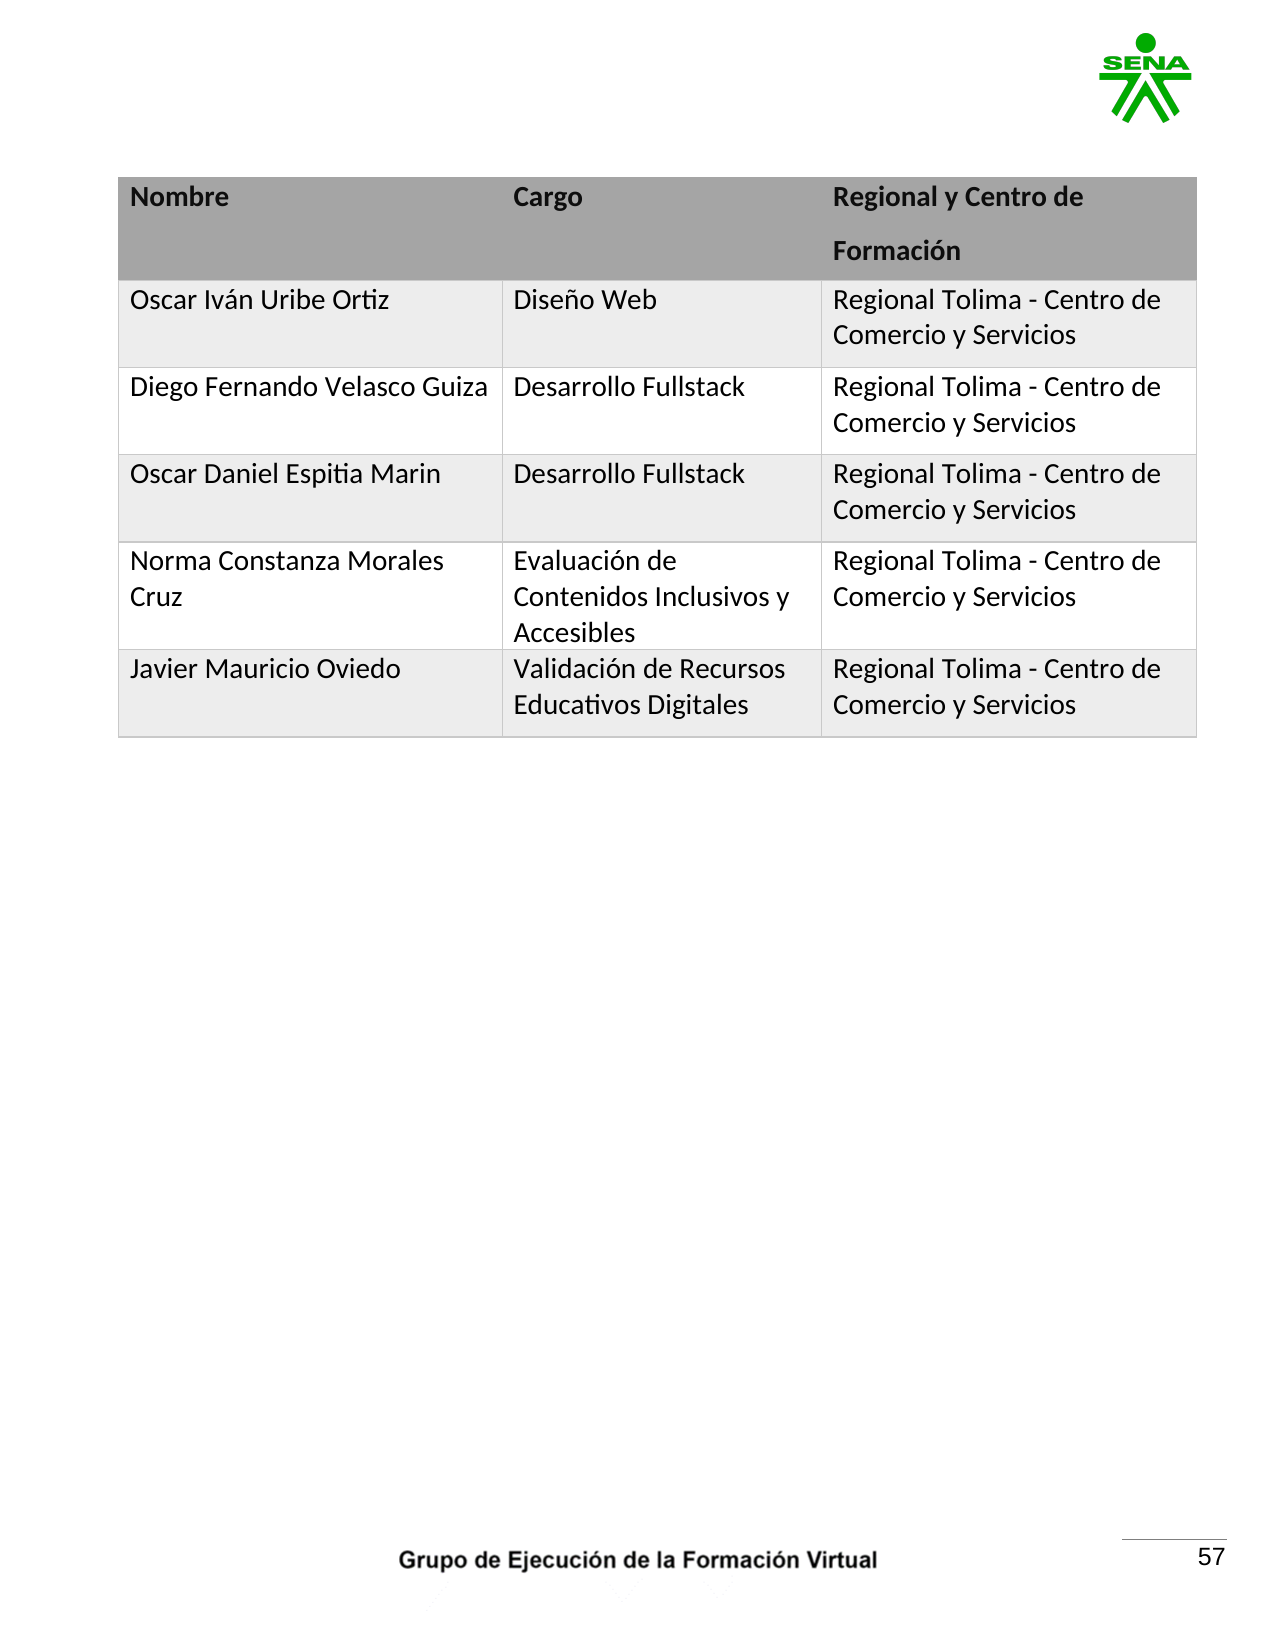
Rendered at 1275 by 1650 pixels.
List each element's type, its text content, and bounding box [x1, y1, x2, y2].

table_cell Regional Tolima - Centro de Comercio y Servicios [822, 650, 1196, 736]
table_cell Validación de Recursos Educativos Digitales [503, 650, 821, 736]
table_cell Desarrollo Fullstack [503, 368, 821, 454]
table_header Regional y Centro de Formación [822, 178, 1196, 280]
table_cell Desarrollo Fullstack [503, 455, 821, 541]
table_cell Evaluación de Contenidos Inclusivos y Accesibles [503, 543, 821, 649]
table_cell Regional Tolima - Centro de Comercio y Servicios [822, 543, 1196, 649]
table_cell Diseño Web [503, 281, 821, 367]
picture [0, 1500, 1275, 1611]
picture [1099, 33, 1192, 123]
table_header Cargo [503, 178, 821, 280]
table_cell Oscar Daniel Espitia Marin [119, 455, 502, 541]
table_cell Regional Tolima - Centro de Comercio y Servicios [822, 281, 1196, 367]
table_header Nombre [119, 178, 502, 280]
table_cell Javier Mauricio Oviedo [119, 650, 502, 736]
table_cell Norma Constanza Morales Cruz [119, 543, 502, 649]
table_cell Regional Tolima - Centro de Comercio y Servicios [822, 368, 1196, 454]
table_cell Diego Fernando Velasco Guiza [119, 368, 502, 454]
table_cell Regional Tolima - Centro de Comercio y Servicios [822, 455, 1196, 541]
table_cell Oscar Iván Uribe Ortiz [119, 281, 502, 367]
